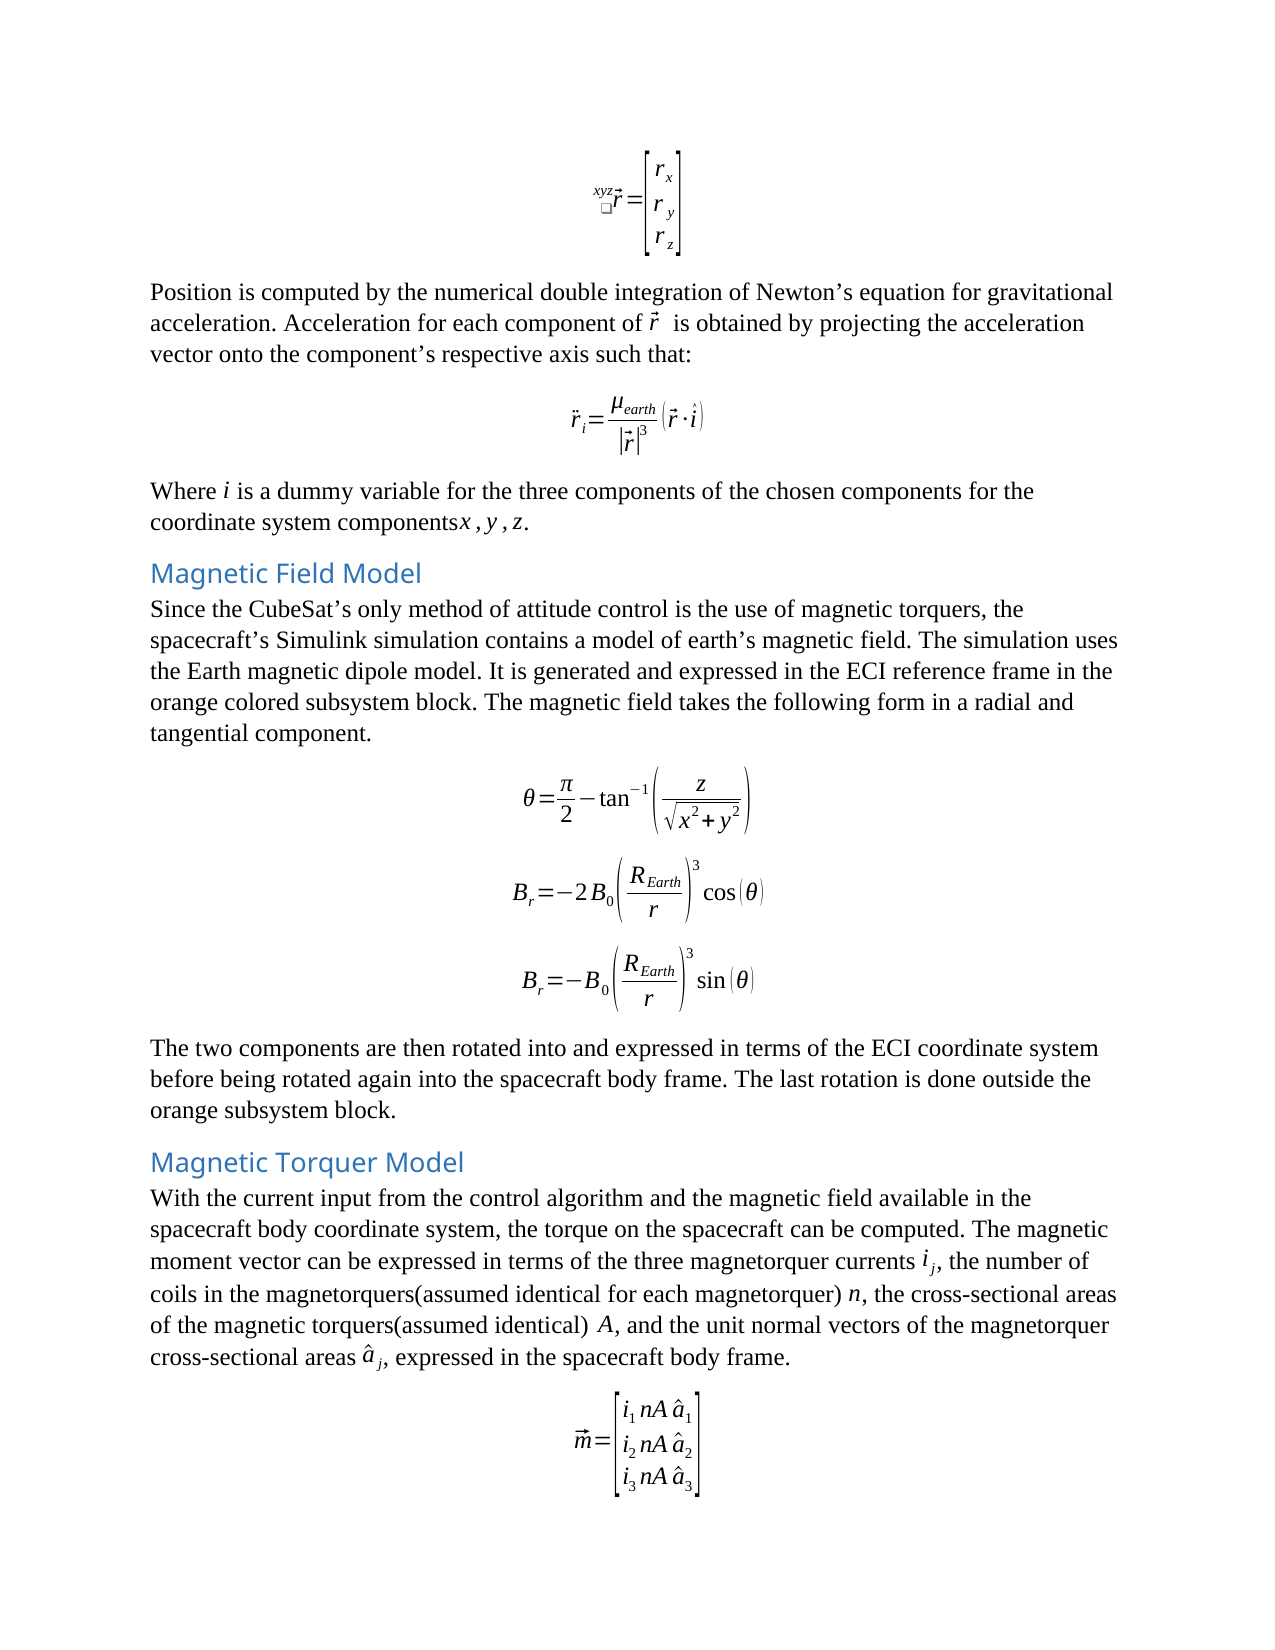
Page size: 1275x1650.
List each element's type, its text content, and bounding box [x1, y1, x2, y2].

subtitle Magnetic Torquer Model [150, 1143, 1125, 1180]
text The two components are then rotated into and expressed in terms of the ECI coordinate system before being rotated again into the spacecraft body frame. The last rotation is done outside the orange subsystem block. [150, 1033, 1125, 1124]
text With the current input from the control algorithm and the magnetic field available in the spacecraft body coordinate system, the torque on the spacecraft can be computed. The magnetic moment vector can be expressed in terms of the three magnetorquer currents , the number of coils in the magnetorquers(assumed identical for each magnetorquer) , the cross-sectional areas of the magnetic torquers(assumed identical) , and the unit normal vectors of the magnetorquer cross-sectional areas , expressed in the spacecraft body frame. [150, 1183, 1125, 1372]
text Where is a dummy variable for the three components of the chosen components for the coordinate system components. [150, 476, 1125, 536]
text Since the CubeSat’s only method of attitude control is the use of magnetic torquers, the spacecraft’s Simulink simulation contains a model of earth’s magnetic field. The simulation uses the Earth magnetic dipole model. It is generated and expressed in the ECI reference frame in the orange colored subsystem block. The magnetic field takes the following form in a radial and tangential component. [150, 594, 1125, 747]
subtitle Magnetic Field Model [150, 554, 1125, 591]
text Position is computed by the numerical double integration of Newton’s equation for gravitational acceleration. Acceleration for each component of is obtained by projecting the acceleration vector onto the component’s respective axis such that: [150, 277, 1125, 368]
